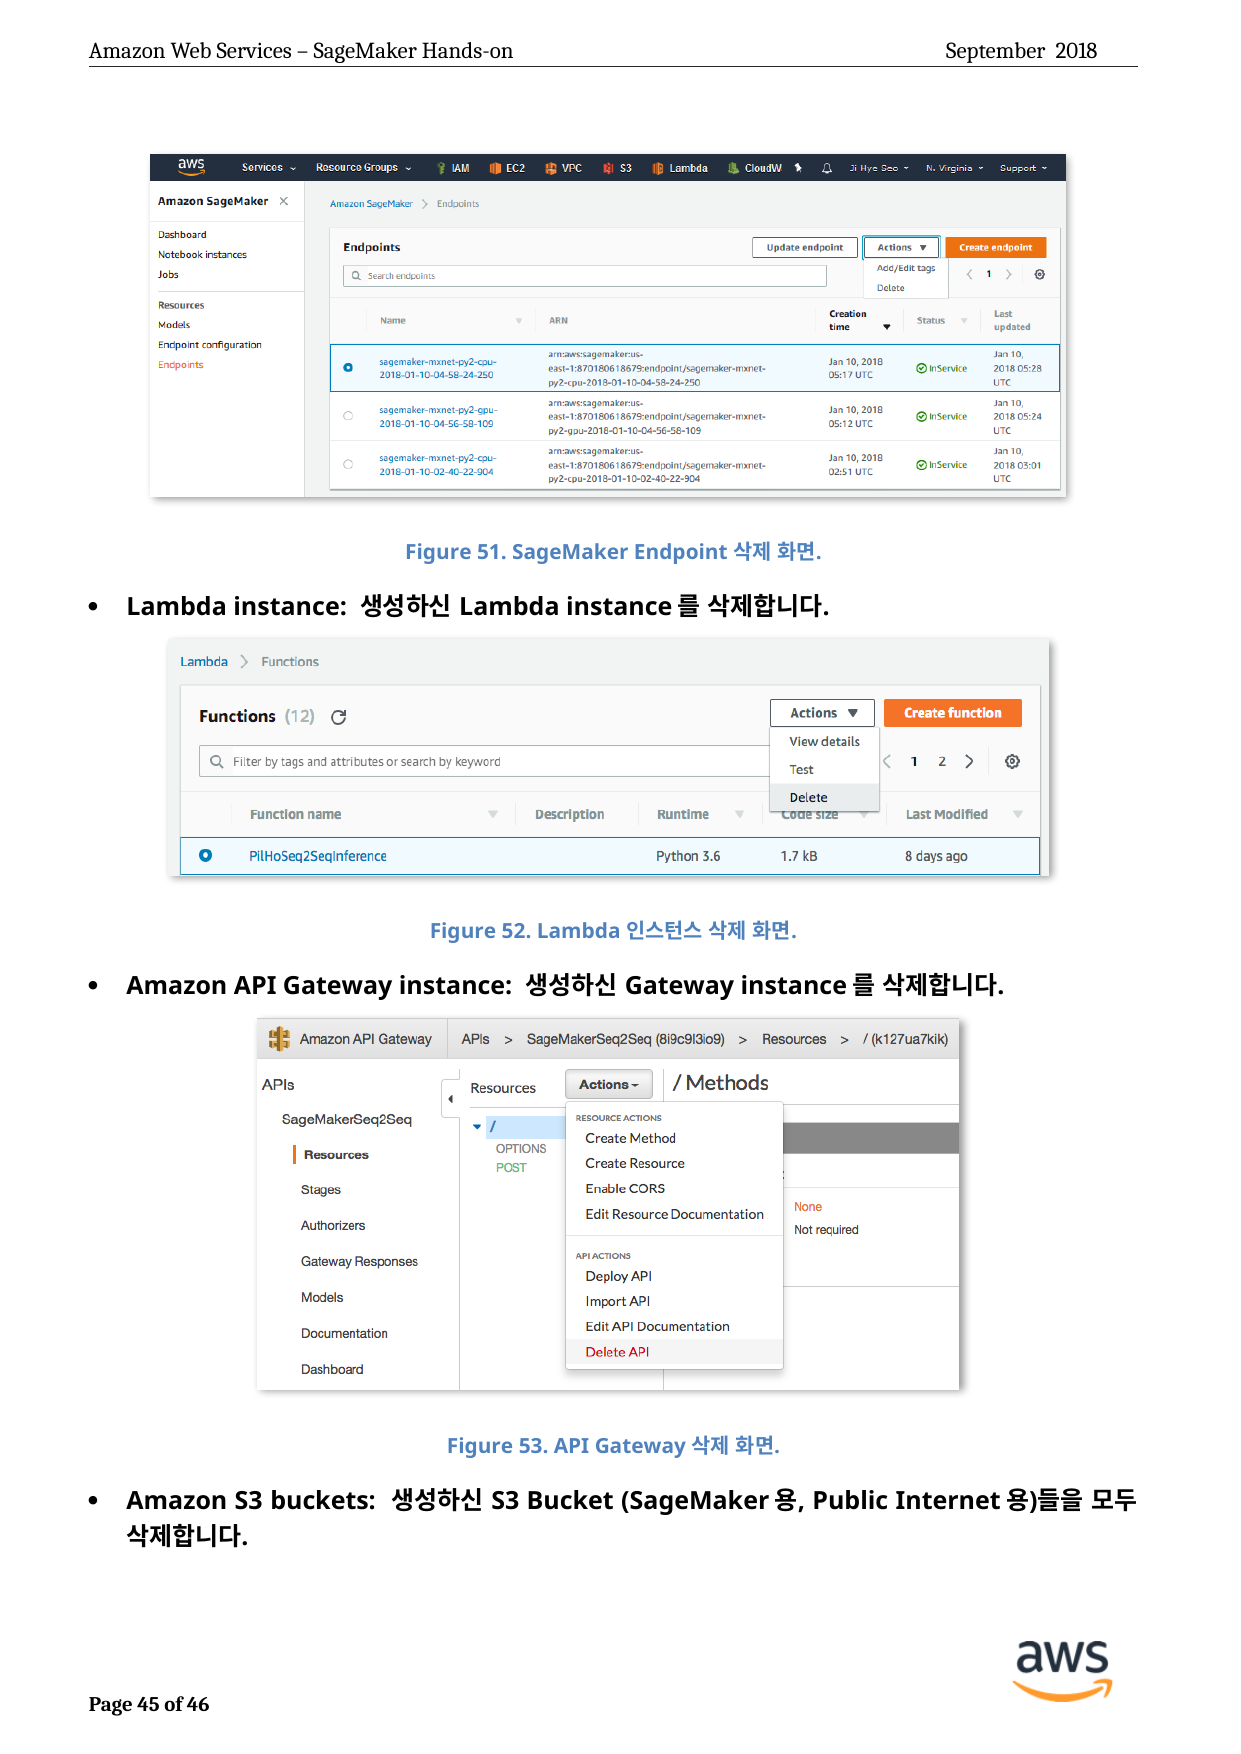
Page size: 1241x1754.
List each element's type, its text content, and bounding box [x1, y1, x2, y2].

picture [168, 639, 1049, 876]
text Lambda instance: 생성하신 Lambda instance를 삭제합니다. [89, 587, 1138, 623]
text Amazon S3 buckets: 생성하신 S3 Bucket (SageMaker용, Public Internet용)들을 모두 삭제합니다. [89, 1481, 1138, 1553]
text Figure 52. Lambda 인스턴스 삭제 화면. [89, 915, 1138, 945]
picture [1002, 1630, 1121, 1712]
picture [150, 154, 1066, 497]
picture [257, 1018, 959, 1390]
text Amazon API Gateway instance: 생성하신 Gateway instance를 삭제합니다. [89, 966, 1138, 1002]
text Figure 53. API Gateway 삭제 화면. [89, 1429, 1138, 1460]
text Figure 51. SageMaker Endpoint 삭제 화면. [89, 536, 1138, 566]
